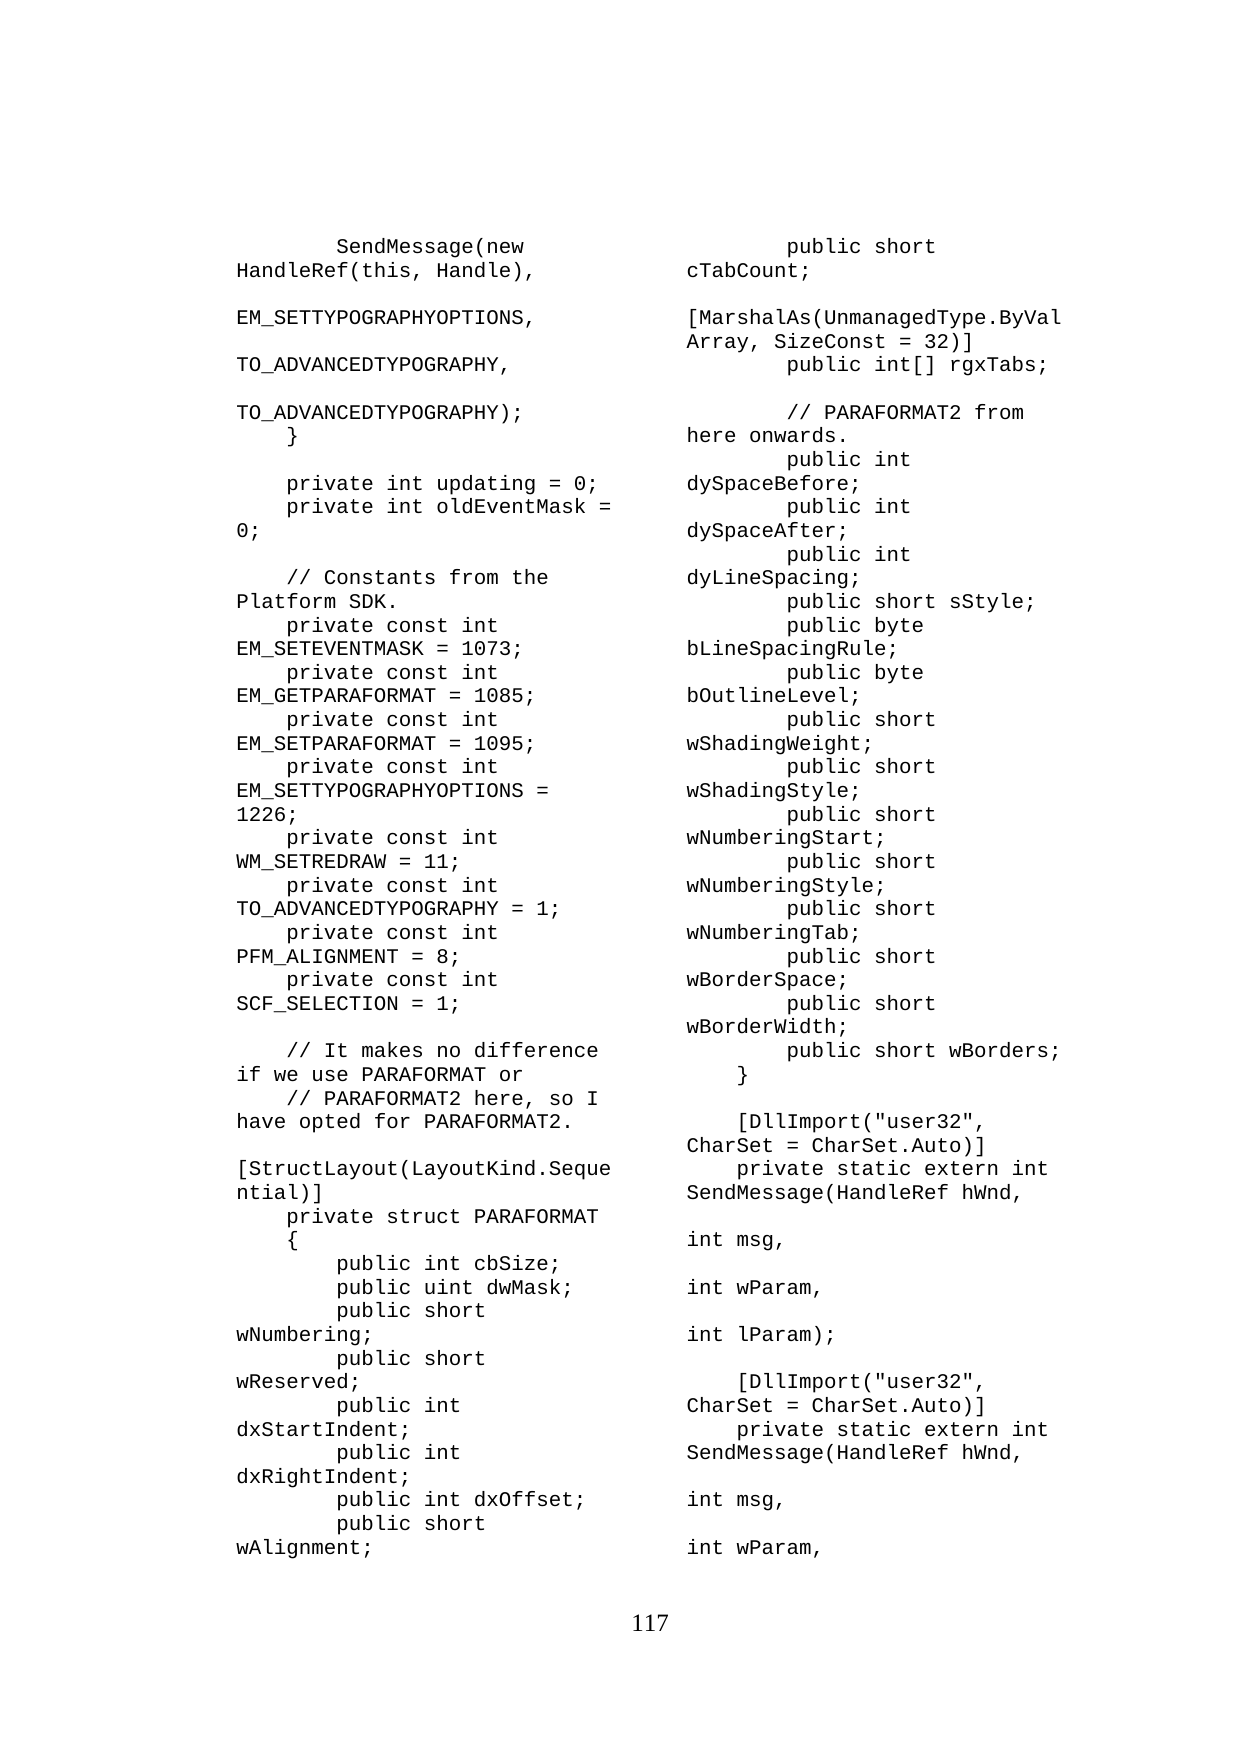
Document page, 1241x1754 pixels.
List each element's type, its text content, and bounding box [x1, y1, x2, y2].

text } [686, 1064, 1063, 1087]
text private const int EM_SETTYPOGRAPHYOPTIONS = 1226; [236, 756, 613, 827]
text public short wNumberingStyle; [686, 851, 1063, 898]
text private const int EM_SETEVENTMASK = 1073; [236, 614, 613, 662]
text public int dySpaceAfter; [686, 496, 1063, 544]
text // It makes no difference if we use PARAFORMAT or [236, 1040, 613, 1087]
text public short wBorders; [686, 1040, 1063, 1064]
text public short wNumbering; [236, 1300, 613, 1348]
text public int dxOffset; [236, 1489, 613, 1513]
text private const int PFM_ALIGNMENT = 8; [236, 922, 613, 969]
text public int cbSize; [236, 1253, 613, 1277]
text public short wBorderWidth; [686, 993, 1063, 1040]
text public short cTabCount; [686, 236, 1063, 283]
text public int dySpaceBefore; [686, 449, 1063, 496]
text int wParam, [686, 1253, 1063, 1300]
text private int oldEventMask = 0; [236, 496, 613, 544]
text public int dxRightIndent; [236, 1442, 613, 1489]
text [DllImport("user32", CharSet = CharSet.Auto)] [686, 1111, 1063, 1158]
text } [236, 425, 613, 449]
text [MarshalAs(UnmanagedType.ByValArray, SizeConst = 32)] [686, 283, 1063, 354]
text int wParam, [686, 1513, 1063, 1560]
text public int[] rgxTabs; [686, 354, 1063, 378]
text private const int EM_GETPARAFORMAT = 1085; [236, 662, 613, 709]
text int msg, [686, 1466, 1063, 1513]
text [StructLayout(LayoutKind.Sequential)] [236, 1135, 613, 1206]
text [DllImport("user32", CharSet = CharSet.Auto)] [686, 1371, 1063, 1418]
text public short wShadingWeight; [686, 709, 1063, 756]
text public byte bLineSpacingRule; [686, 614, 1063, 662]
text private static extern int SendMessage(HandleRef hWnd, [686, 1158, 1063, 1206]
text public short wShadingStyle; [686, 756, 1063, 804]
text // PARAFORMAT2 from here onwards. [686, 402, 1063, 449]
text int lParam); [686, 1300, 1063, 1348]
text private const int WM_SETREDRAW = 11; [236, 827, 613, 875]
text // PARAFORMAT2 here, so I have opted for PARAFORMAT2. [236, 1087, 613, 1135]
text private int updating = 0; [236, 473, 613, 496]
text public short wReserved; [236, 1348, 613, 1395]
text public short sStyle; [686, 591, 1063, 614]
text public int dyLineSpacing; [686, 544, 1063, 591]
text SendMessage(new HandleRef(this, Handle), [236, 236, 613, 283]
text public short wNumberingTab; [686, 898, 1063, 946]
text public short wAlignment; [236, 1513, 613, 1560]
text int msg, [686, 1206, 1063, 1253]
text EM_SETTYPOGRAPHYOPTIONS, [236, 283, 613, 331]
text public byte bOutlineLevel; [686, 662, 1063, 709]
text public short wBorderSpace; [686, 946, 1063, 993]
text // Constants from the Platform SDK. [236, 567, 613, 614]
text TO_ADVANCEDTYPOGRAPHY); [236, 378, 613, 425]
text private const int TO_ADVANCEDTYPOGRAPHY = 1; [236, 875, 613, 922]
text TO_ADVANCEDTYPOGRAPHY, [236, 331, 613, 378]
text private const int SCF_SELECTION = 1; [236, 969, 613, 1017]
text private const int EM_SETPARAFORMAT = 1095; [236, 709, 613, 756]
text { [236, 1229, 613, 1253]
text public int dxStartIndent; [236, 1395, 613, 1442]
text private static extern int SendMessage(HandleRef hWnd, [686, 1418, 1063, 1466]
text public uint dwMask; [236, 1277, 613, 1300]
text public short wNumberingStart; [686, 804, 1063, 851]
text private struct PARAFORMAT [236, 1206, 613, 1229]
